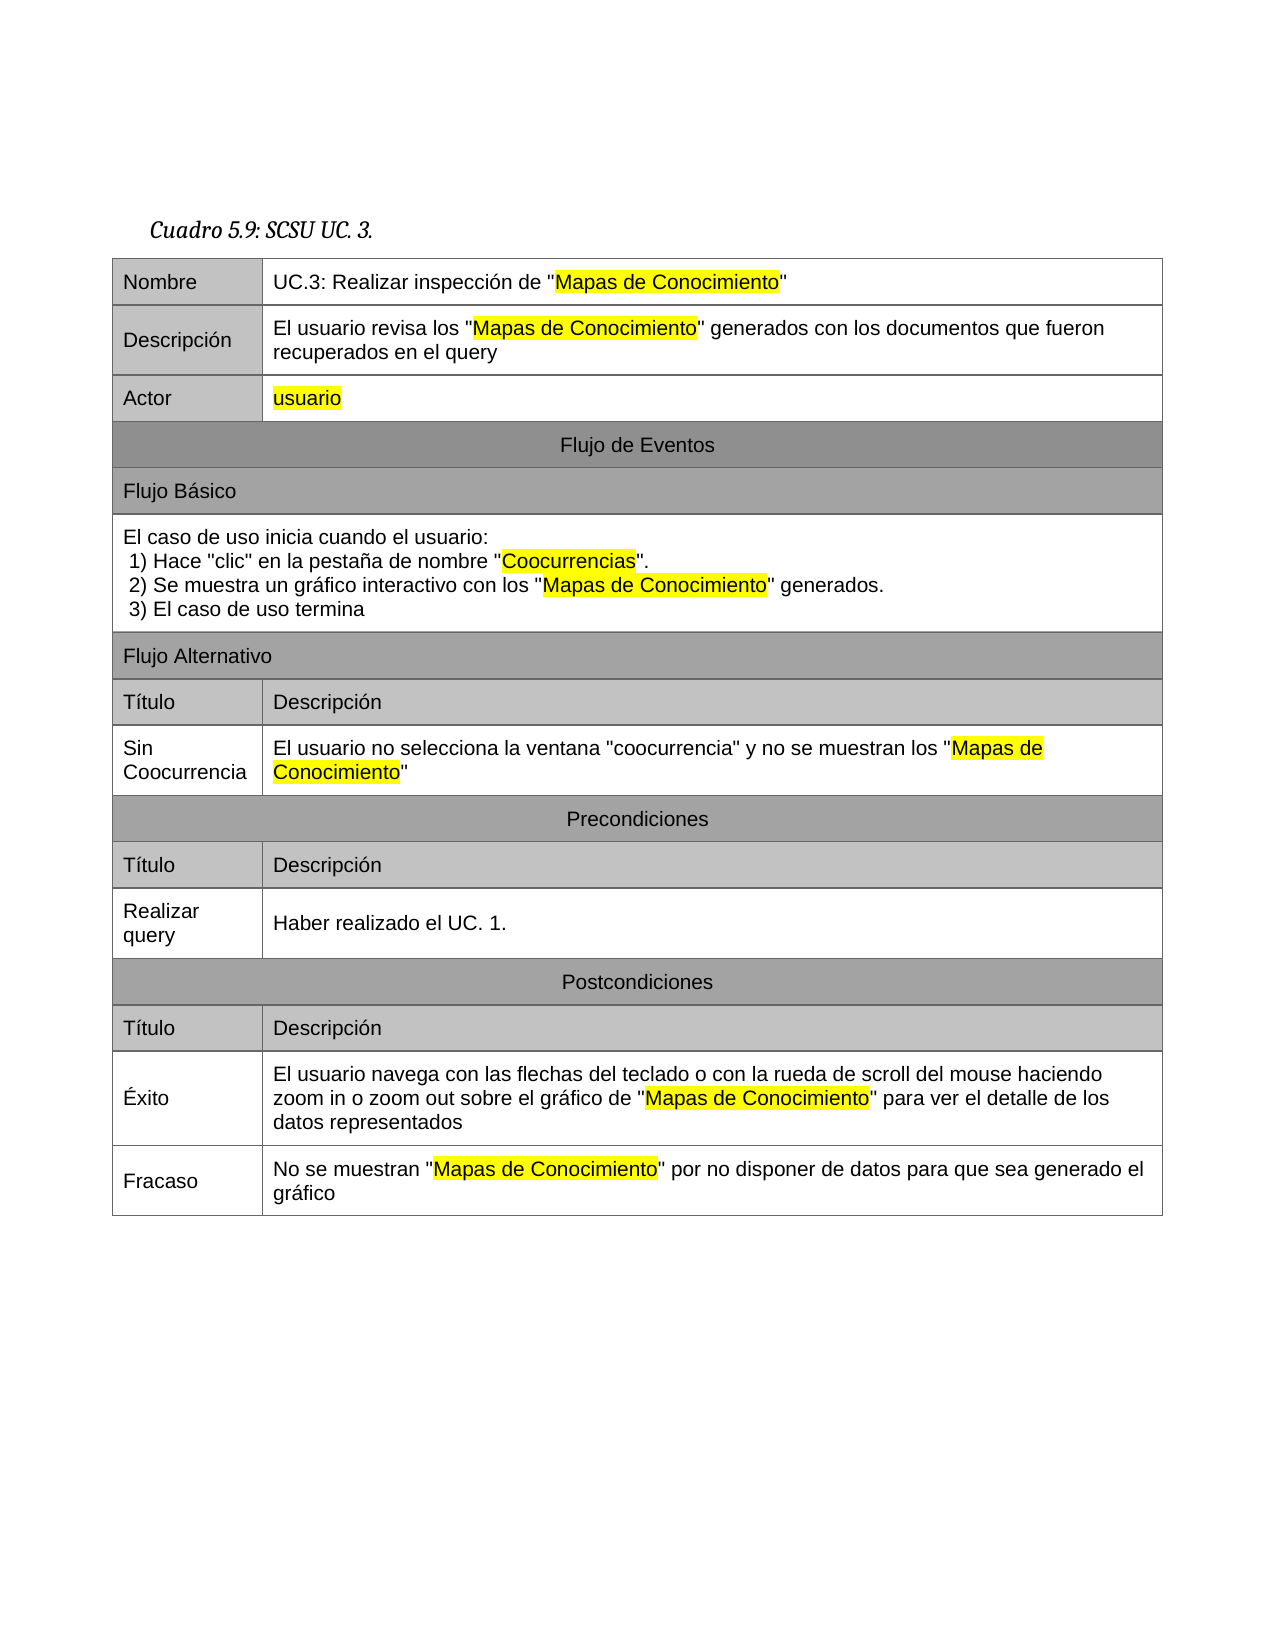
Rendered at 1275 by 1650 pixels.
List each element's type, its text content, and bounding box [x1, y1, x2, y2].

text Cuadro 5.9: SCSU UC. 3. [150, 216, 1125, 245]
table_cell Precondiciones [113, 796, 1162, 841]
table_cell Título [113, 842, 262, 887]
table_cell Actor [113, 376, 262, 421]
table_cell No se muestran "Mapas de Conocimiento" por no disponer de datos para que sea generado el gráfico [263, 1146, 1162, 1215]
table_cell Descripción [263, 842, 1162, 887]
table_cell Haber realizado el UC. 1. [263, 889, 1162, 957]
table_cell usuario [263, 376, 1162, 421]
table_cell Flujo Básico [113, 468, 1162, 513]
table_cell Flujo de Eventos [113, 422, 1162, 467]
table_header Nombre [113, 259, 262, 304]
table_cell El usuario navega con las flechas del teclado o con la rueda de scroll del mouse haciendo zoom in o zoom out sobre el gráfico de "Mapas de Conocimiento" para ver el detalle de los datos representados [263, 1052, 1162, 1144]
table_cell Descripción [263, 680, 1162, 724]
table_cell Flujo Alternativo [113, 633, 1162, 678]
table_cell Descripción [113, 306, 262, 374]
table_header UC.3: Realizar inspección de "Mapas de Conocimiento" [263, 259, 1162, 304]
table_cell El caso de uso inicia cuando el usuario: 1) Hace "clic" en la pestaña de nombre "Coocurrencias". 2) Se muestra un gráfico interactivo con los "Mapas de Conocimiento" generados. 3) El caso de uso termina [113, 515, 1162, 631]
table_cell Título [113, 1006, 262, 1050]
table_cell El usuario revisa los "Mapas de Conocimiento" generados con los documentos que fueron recuperados en el query [263, 306, 1162, 374]
table_cell Éxito [113, 1052, 262, 1144]
table_cell Descripción [263, 1006, 1162, 1050]
table_cell Postcondiciones [113, 959, 1162, 1004]
table_cell Título [113, 680, 262, 724]
table_cell Realizar query [113, 889, 262, 957]
table_cell Fracaso [113, 1146, 262, 1215]
table_cell Sin Coocurrencia [113, 726, 262, 794]
table_cell El usuario no selecciona la ventana "coocurrencia" y no se muestran los "Mapas de Conocimiento" [263, 726, 1162, 794]
